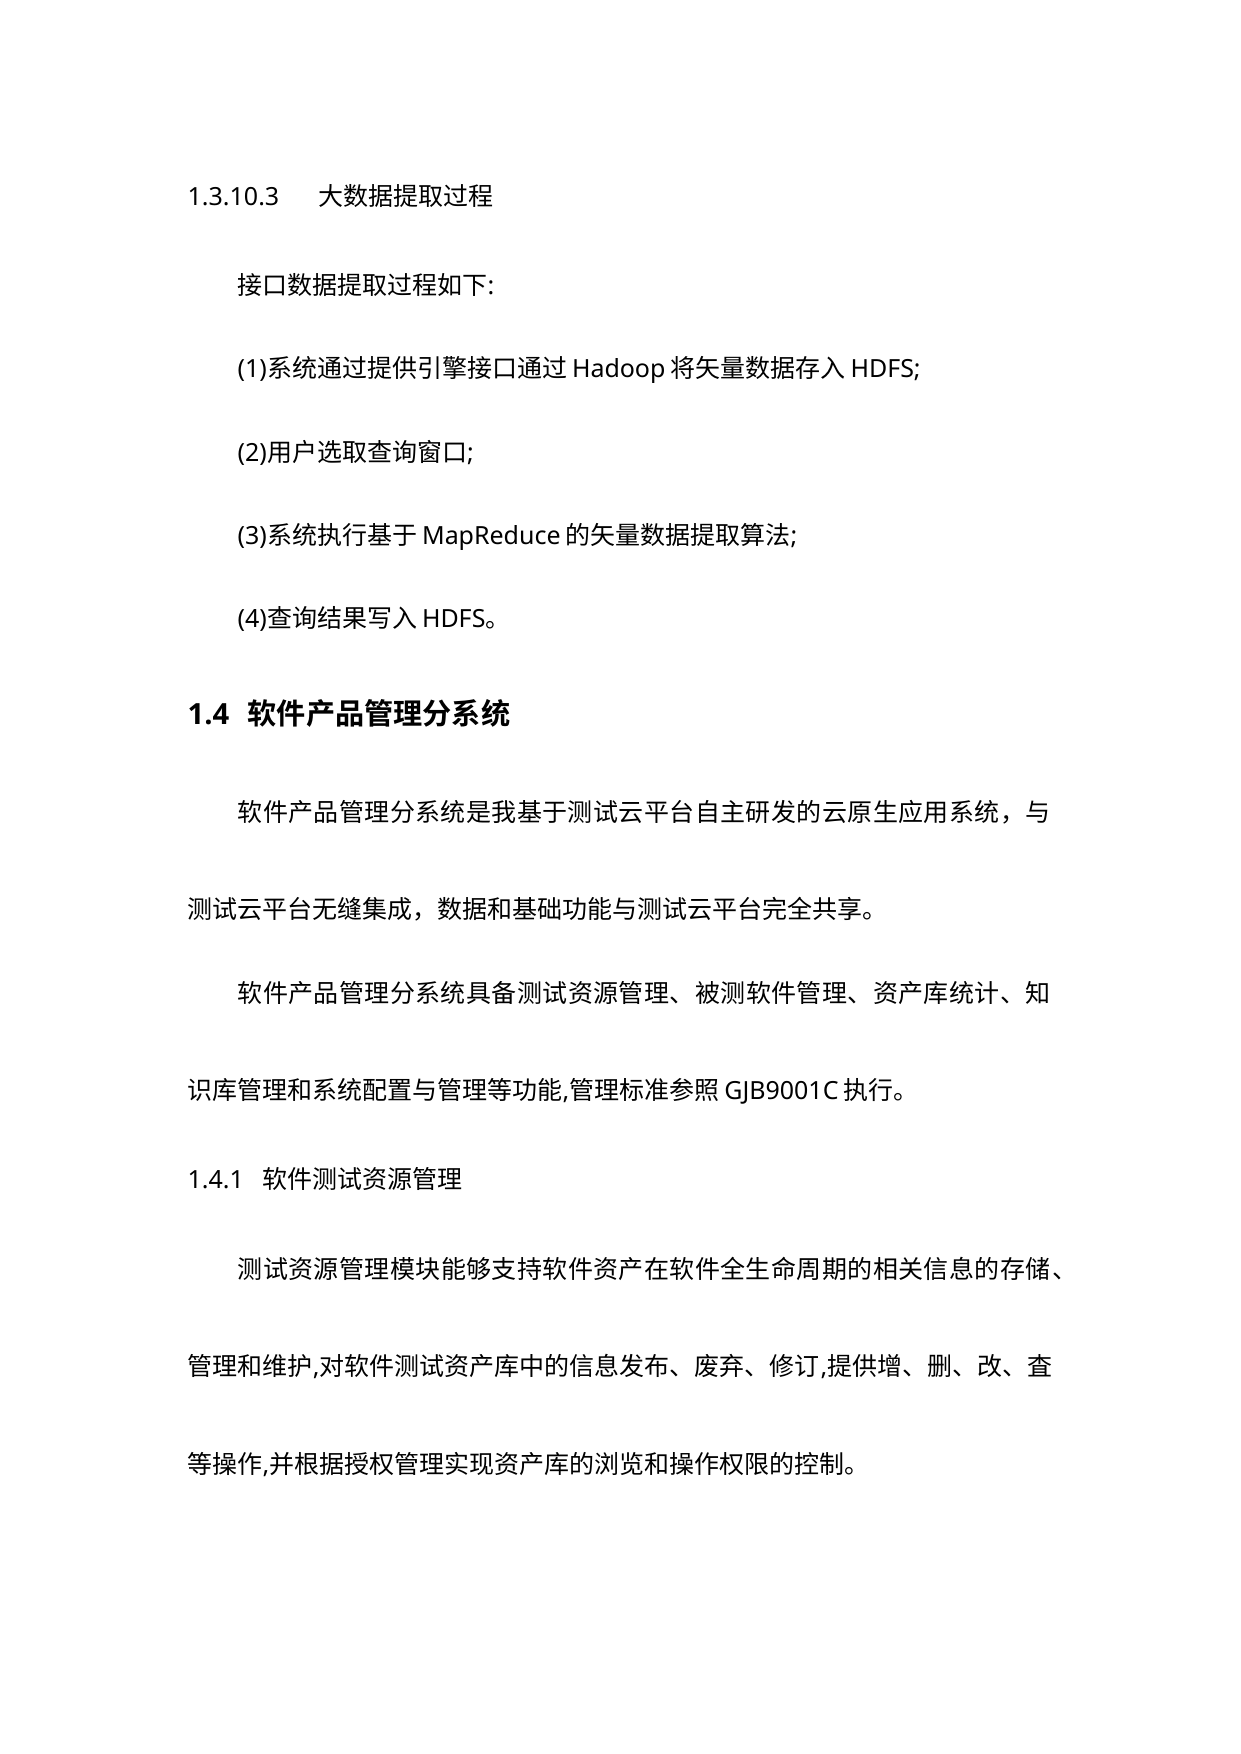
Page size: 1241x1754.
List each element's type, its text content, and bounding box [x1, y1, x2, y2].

subtitle 软件产品管理分系统 [187, 679, 1053, 744]
text 测试资源管理模块能够支持软件资产在软件全生命周期的相关信息的存储、管理和维护,对软件测试资产库中的信息发布、废弃、修订,提供增、删、改、査等操作,并根据授权管理实现资产库的浏览和操作权限的控制。 [187, 1235, 1053, 1495]
text 软件产品管理分系统是我基于测试云平台自主研发的云原生应用系统，与测试云平台无缝集成，数据和基础功能与测试云平台完全共享。 [187, 778, 1053, 941]
subtitle 大数据提取过程 [187, 162, 1053, 227]
text 接口数据提取过程如下: [187, 251, 1053, 316]
subtitle 软件测试资源管理 [187, 1146, 1053, 1211]
text (3)系统执行基于MapReduce的矢量数据提取算法; [187, 501, 1053, 566]
text (2)用户选取查询窗口; [187, 418, 1053, 483]
text (1)系统通过提供引擎接口通过Hadoop将矢量数据存入HDFS; [187, 334, 1053, 399]
text (4)查询结果写入HDFS。 [187, 584, 1053, 649]
text 软件产品管理分系统具备测试资源管理、被测软件管理、资产库统计、知识库管理和系统配置与管理等功能,管理标准参照GJB9001C执行。 [187, 959, 1053, 1121]
